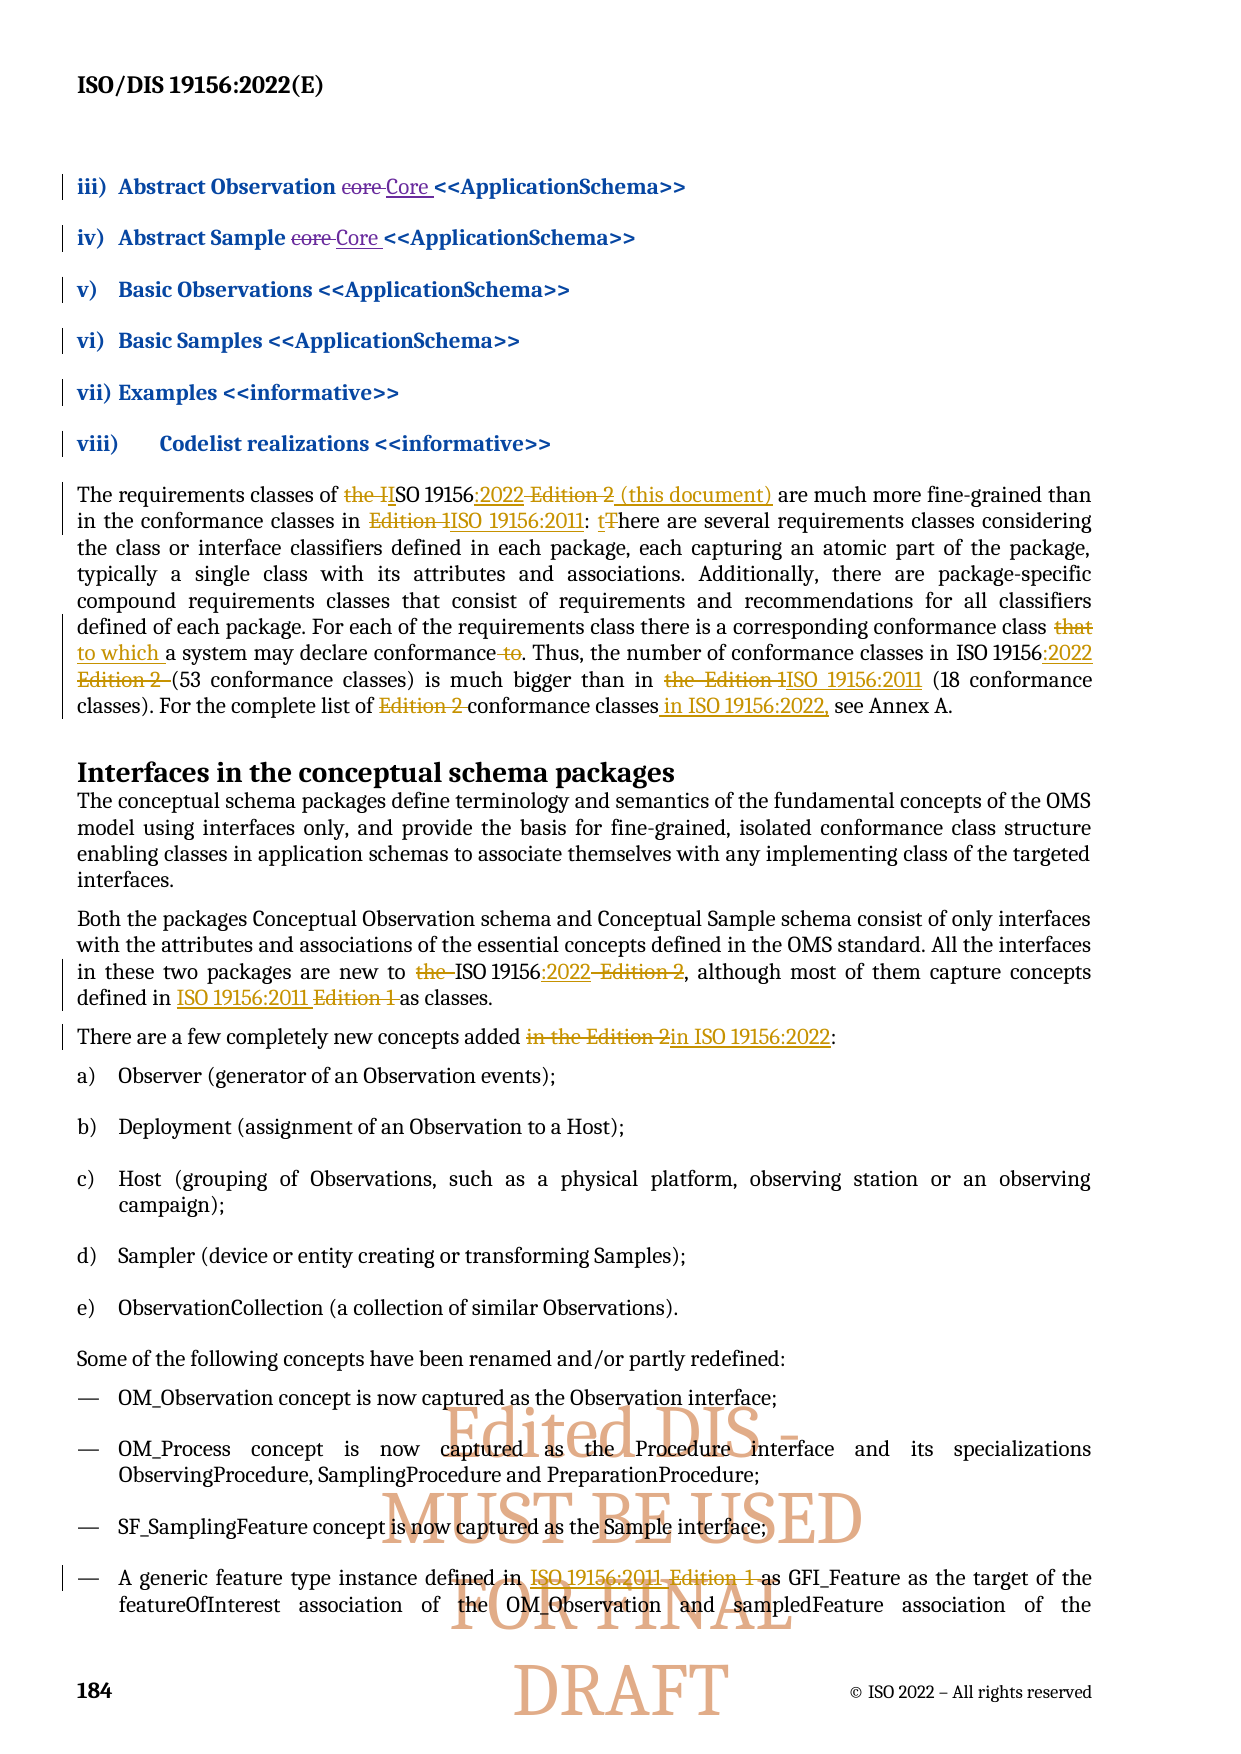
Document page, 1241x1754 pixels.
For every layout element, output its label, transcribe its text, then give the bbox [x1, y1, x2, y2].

list d) Sampler (device or entity creating or transforming Samples); [77, 1243, 1092, 1269]
text Interfaces in the conceptual schema packages [77, 760, 1092, 788]
text There are a few completely new concepts added : [77, 1024, 1092, 1050]
list — OM_Process concept is now captured as the Procedure interface and its specializations ObservingProcedure, SamplingProcedure and PreparationProcedure; [77, 1436, 1092, 1489]
text Some of the following concepts have been renamed and/or partly redefined: [77, 1346, 1092, 1372]
text Both the packages Conceptual Observation schema and Conceptual Sample schema consist of only interfaces with the attributes and associations of the essential concepts defined in the OMS standard. All the interfaces in these two packages are new to ISO 19156, although most of them capture concepts defined in as classes. [77, 906, 1092, 1011]
list v) Basic Observations <<ApplicationSchema>> [77, 277, 1092, 303]
list vi) Basic Samples <<ApplicationSchema>> [77, 328, 1092, 354]
text The requirements classes of SO 19156 are much more fine-grained than in the conformance classes in : here are several requirements classes considering the class or interface classifiers defined in each package, each capturing an atomic part of the package, typically a single class with its attributes and associations. Additionally, there are package-specific compound requirements classes that consist of requirements and recommendations for all classifiers defined of each package. For each of the requirements class there is a corresponding conformance class a system may declare conformance. Thus, the number of conformance classes in ISO 19156(53 conformance classes) is much bigger than in (18 conformance classes). For the complete list of conformance classes see Annex A. [77, 482, 1092, 719]
list vii) Examples <<informative>> [77, 379, 1092, 406]
list a) Observer (generator of an Observation events); [77, 1063, 1092, 1089]
list iv) Abstract Sample <<ApplicationSchema>> [77, 225, 1092, 252]
list e) ObservationCollection (a collection of similar Observations). [77, 1294, 1092, 1321]
list — OM_Observation concept is now captured as the Observation interface; [77, 1384, 1092, 1411]
list iii) Abstract Observation <<ApplicationSchema>> [77, 174, 1092, 200]
list b) Deployment (assignment of an Observation to a Host); [77, 1114, 1092, 1140]
list c) Host (grouping of Observations, such as a physical platform, observing station or an observing campaign); [77, 1165, 1092, 1218]
text The conceptual schema packages define terminology and semantics of the fundamental concepts of the OMS model using interfaces only, and provide the basis for fine-grained, isolated conformance class structure enabling classes in application schemas to associate themselves with any implementing class of the targeted interfaces. [77, 788, 1092, 893]
list viii) Codelist realizations <<informative>> [77, 431, 1092, 457]
list — SF_SamplingFeature concept is now captured as the Sample interface; [77, 1514, 1092, 1540]
